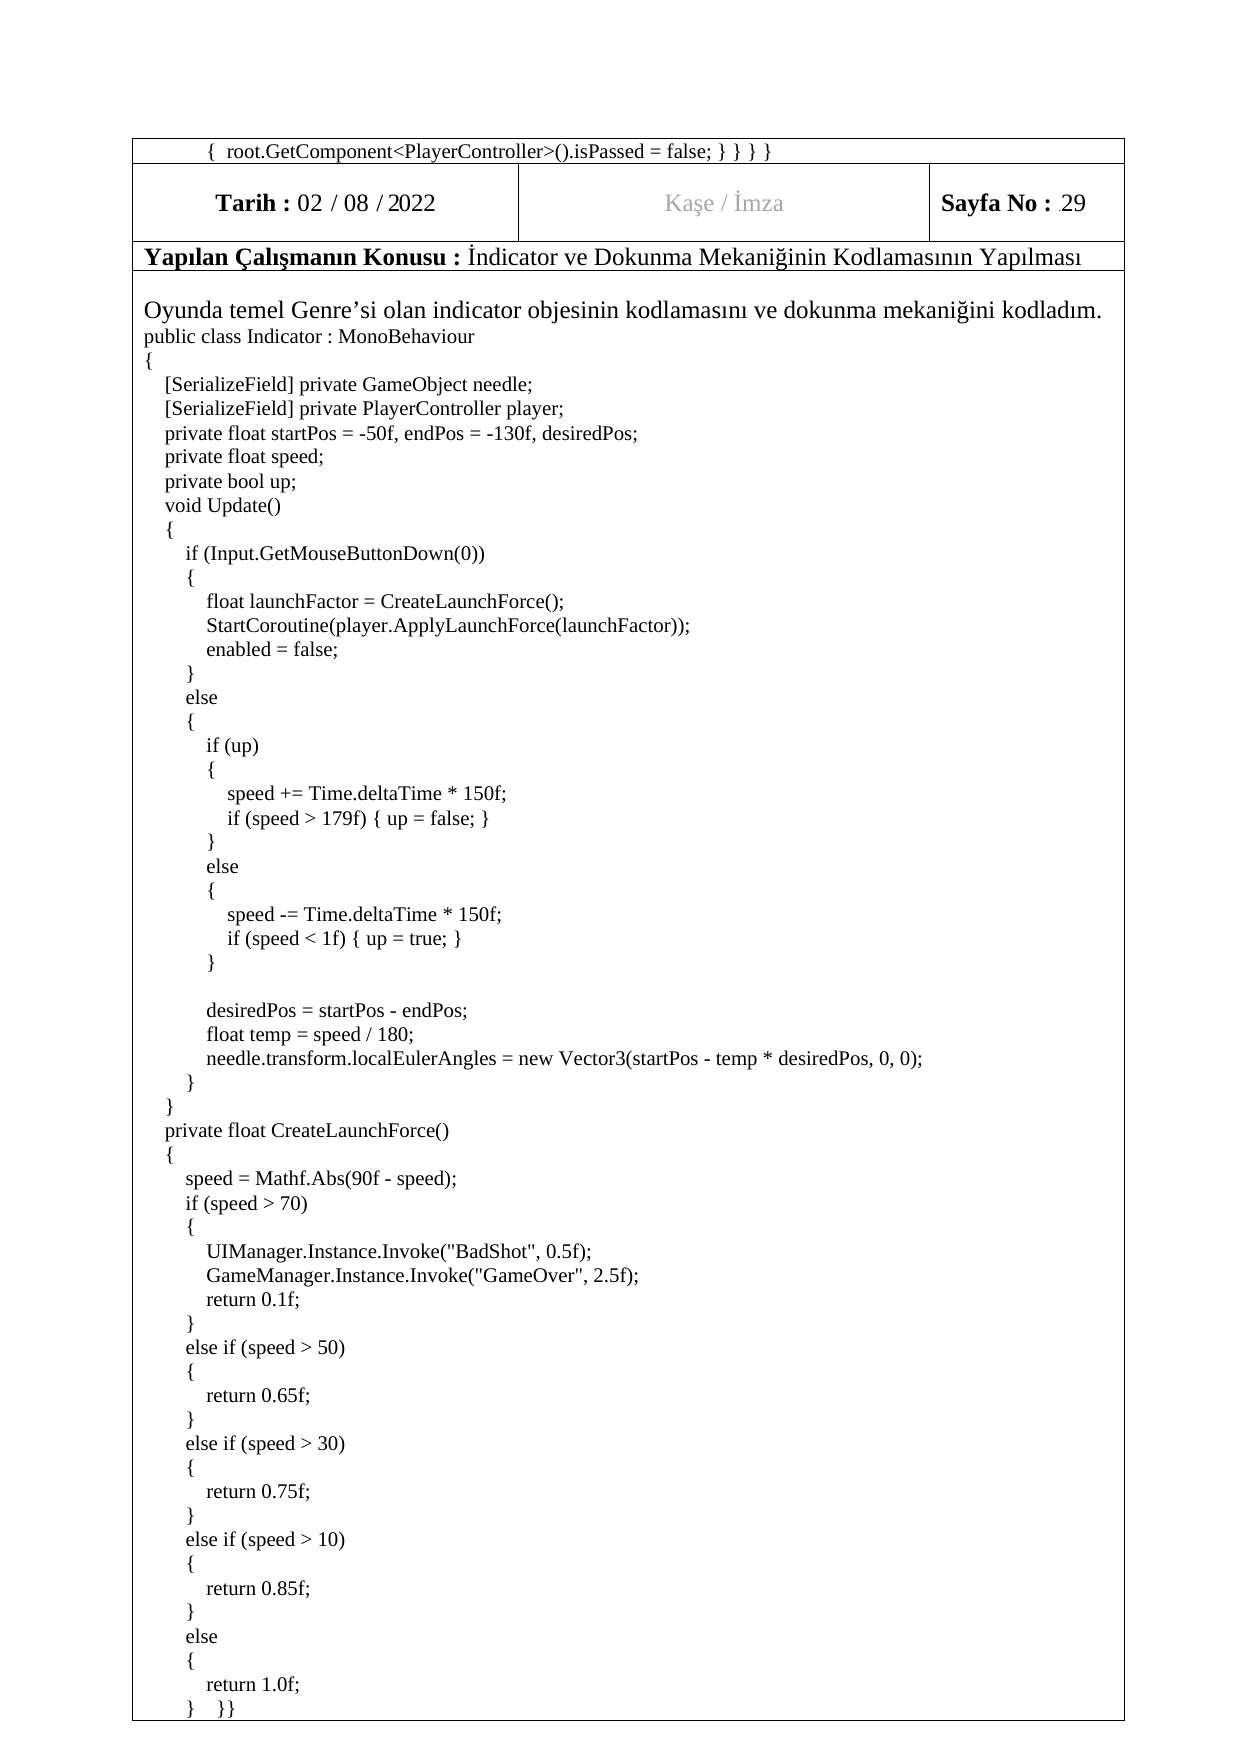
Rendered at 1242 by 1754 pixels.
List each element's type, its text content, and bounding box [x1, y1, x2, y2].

table_cell Yapılan Çalışmanın Konusu : İndicator ve Dokunma Mekaniğinin Kodlamasının Yapılması [133, 242, 1124, 270]
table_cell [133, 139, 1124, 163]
table_cell Sayfa No : .29 [930, 164, 1124, 241]
table_cell Kaşe / İmza [519, 164, 929, 241]
table_cell Oyunda temel Genre’si olan indicator objesinin kodlamasını ve dokunma mekaniğini kodladım. public class Indicator : MonoBehaviour { [SerializeField] private GameObject needle; [SerializeField] private PlayerController player; private float startPos = -50f, endPos = -130f, desiredPos; private float speed; private bool up; void Update() { if (Input.GetMouseButtonDown(0)) { float launchFactor = CreateLaunchForce(); StartCoroutine(player.ApplyLaunchForce(launchFactor)); enabled = false; } else { if (up) { speed += Time.deltaTime * 150f; if (speed > 179f) { up = false; } } else { speed -= Time.deltaTime * 150f; if (speed < 1f) { up = true; } } desiredPos = startPos - endPos; float temp = speed / 180; needle.transform.localEulerAngles = new Vector3(startPos - temp * desiredPos, 0, 0); } } private float CreateLaunchForce() { speed = Mathf.Abs(90f - speed); if (speed > 70) { UIManager.Instance.Invoke("BadShot", 0.5f); GameManager.Instance.Invoke("GameOver", 2.5f); return 0.1f; } else if (speed > 50) { return 0.65f; } else if (speed > 30) { return 0.75f; } else if (speed > 10) { return 0.85f; } else { return 1.0f; } }} [133, 271, 1124, 1720]
table_cell Tarih : 02 / 08 / 2022 [133, 164, 518, 241]
